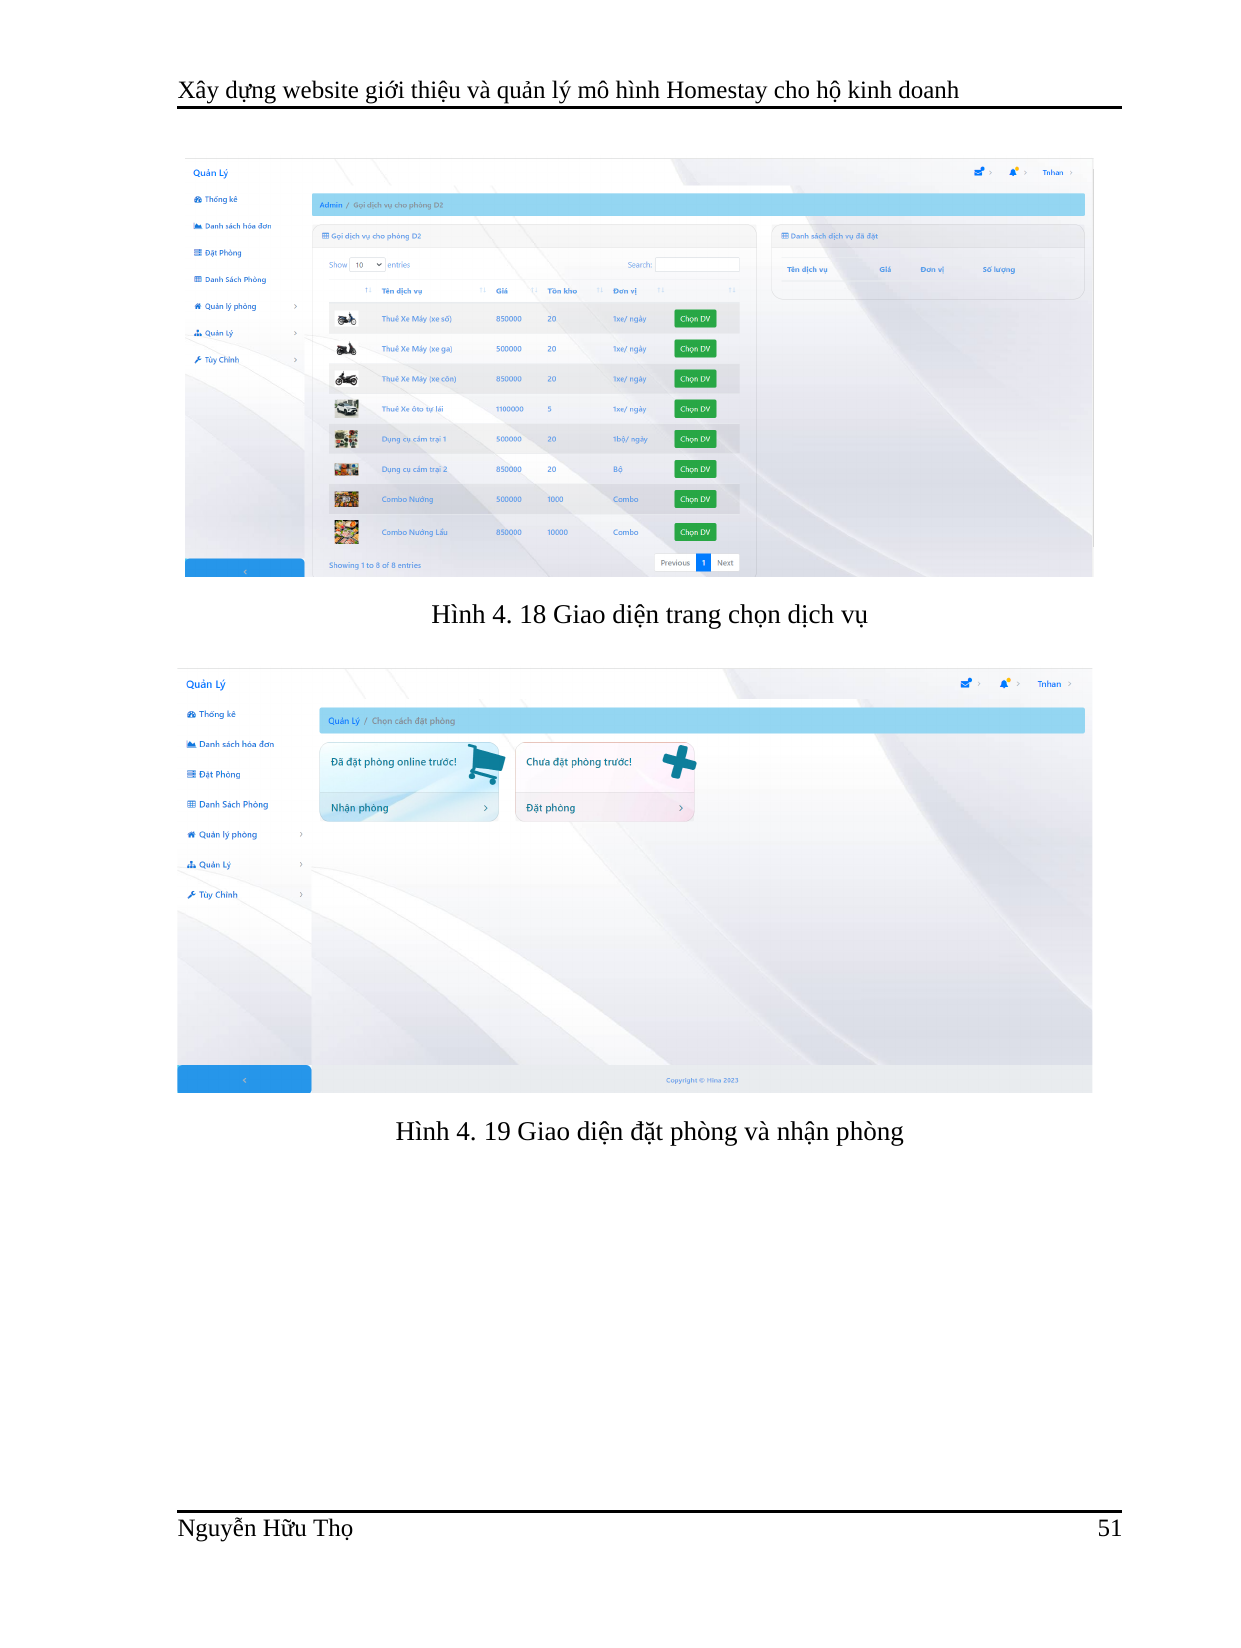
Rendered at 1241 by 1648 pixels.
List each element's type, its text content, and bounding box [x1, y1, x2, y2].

text Hình 4. 18 Giao diện trang chọn dịch vụ [177, 598, 1122, 630]
picture [185, 155, 1094, 577]
picture [177, 666, 1093, 1093]
text Hình 4. 19 Giao diện đặt phòng và nhận phòng [177, 1115, 1122, 1146]
